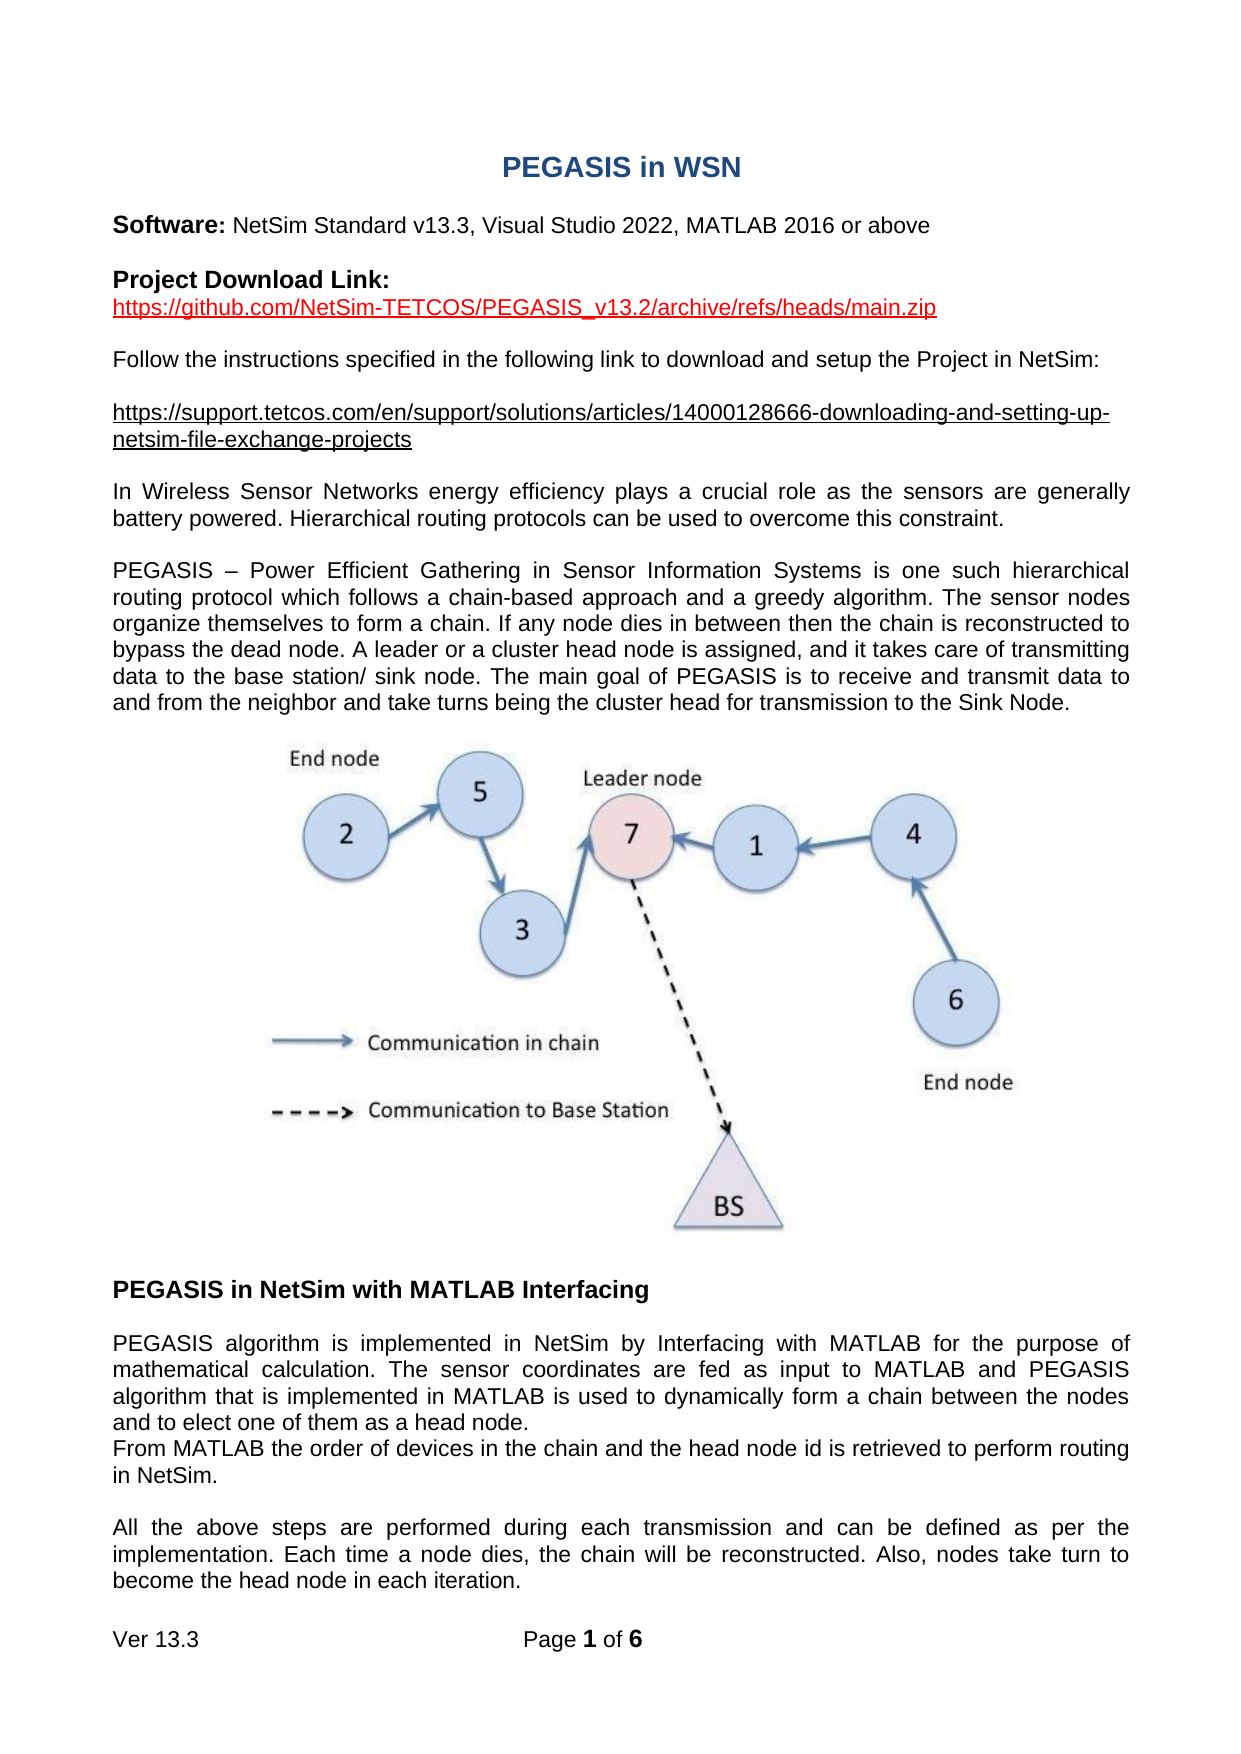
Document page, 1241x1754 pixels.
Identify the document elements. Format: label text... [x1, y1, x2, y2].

text Follow the instructions specified in the following link to download and setup the Project in NetSim: [112, 346, 1131, 373]
text PEGASIS algorithm is implemented in NetSim by Interfacing with MATLAB for the purpose of mathematical calculation. The sensor coordinates are fed as input to MATLAB and PEGASIS algorithm that is implemented in MATLAB is used to dynamically form a chain between the nodes and to elect one of them as a head node. [112, 1330, 1131, 1435]
text Project Download Link: [112, 265, 1131, 294]
text Software: NetSim Standard v13.3, Visual Studio 2022, MATLAB 2016 or above [112, 210, 1131, 239]
text https://support.tetcos.com/en/support/solutions/articles/14000128666-downloading-and-setting-up-netsim-file-exchange-projects [112, 399, 1131, 452]
text All the above steps are performed during each transmission and can be defined as per the implementation. Each time a node dies, the chain will be reconstructed. Also, nodes take turn to become the head node in each iteration. [112, 1514, 1131, 1593]
text PEGASIS – Power Efficient Gathering in Sensor Information Systems is one such hierarchical routing protocol which follows a chain-based approach and a greedy algorithm. The sensor nodes organize themselves to form a chain. If any node dies in between then the chain is reconstructed to bypass the dead node. A leader or a cluster head node is assigned, and it takes care of transmitting data to the base station/ sink node. The main goal of PEGASIS is to receive and transmit data to and from the neighbor and take turns being the cluster head for transmission to the Sink Node. [112, 557, 1131, 715]
text https://github.com/NetSim-TETCOS/PEGASIS_v13.2/archive/refs/heads/main.zip [112, 294, 1131, 320]
text From MATLAB the order of devices in the chain and the head node id is retrieved to perform routing in NetSim. [112, 1435, 1131, 1488]
picture [254, 741, 1021, 1249]
title PEGASIS in WSN [112, 150, 1131, 183]
text PEGASIS in NetSim with MATLAB Interfacing [112, 1275, 1131, 1303]
text In Wireless Sensor Networks energy efficiency plays a crucial role as the sensors are generally battery powered. Hierarchical routing protocols can be used to overcome this constraint. [112, 478, 1131, 531]
